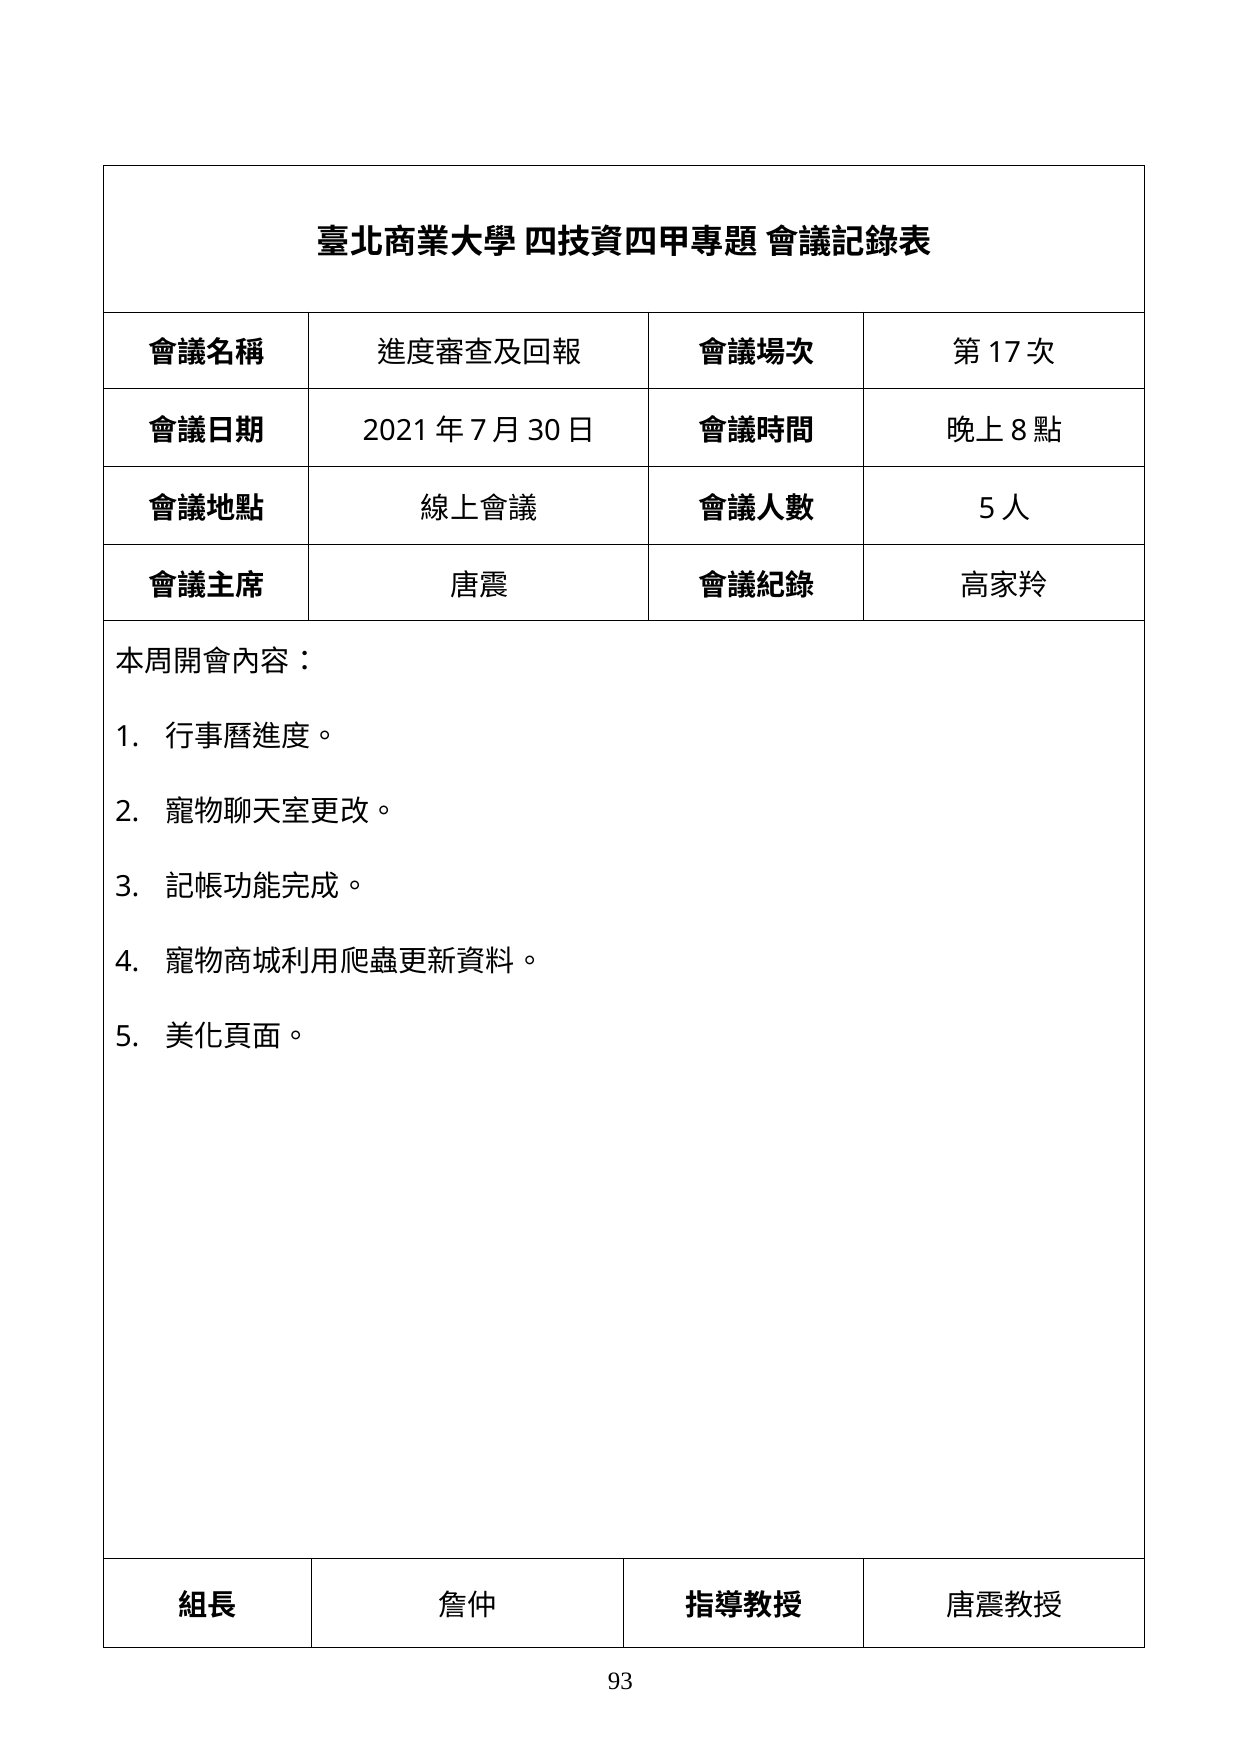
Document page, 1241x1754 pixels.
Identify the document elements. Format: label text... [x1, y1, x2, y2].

table_cell 晚上8點 [864, 389, 1144, 466]
table_cell 會議時間 [649, 389, 863, 466]
table_cell 會議紀錄 [649, 545, 863, 620]
table_cell 會議主席 [104, 545, 308, 620]
table_cell 指導教授 [624, 1559, 863, 1647]
table_cell 會議場次 [649, 313, 863, 388]
table_cell 第17次 [864, 313, 1144, 388]
table_header 臺北商業大學 四技資四甲專題 會議記錄表 [104, 166, 1144, 312]
table_cell 唐震教授 [864, 1559, 1144, 1647]
table_cell 會議人數 [649, 467, 863, 544]
table_cell 詹仲 [312, 1559, 623, 1647]
table_cell 進度審查及回報 [309, 313, 648, 388]
table_cell 高家羚 [864, 545, 1144, 620]
table_cell 組長 [104, 1559, 311, 1647]
table_cell 唐震 [309, 545, 648, 620]
table_cell 會議地點 [104, 467, 308, 544]
table_cell 會議日期 [104, 389, 308, 466]
table_cell 2021年7月30日 [309, 389, 648, 466]
table_cell 線上會議 [309, 467, 648, 544]
table_cell 會議名稱 [104, 313, 308, 388]
table_cell 5人 [864, 467, 1144, 544]
table_cell 本周開會內容： 行事曆進度。 寵物聊天室更改。 記帳功能完成。 寵物商城利用爬蟲更新資料。 美化頁面。 [104, 621, 1144, 1558]
